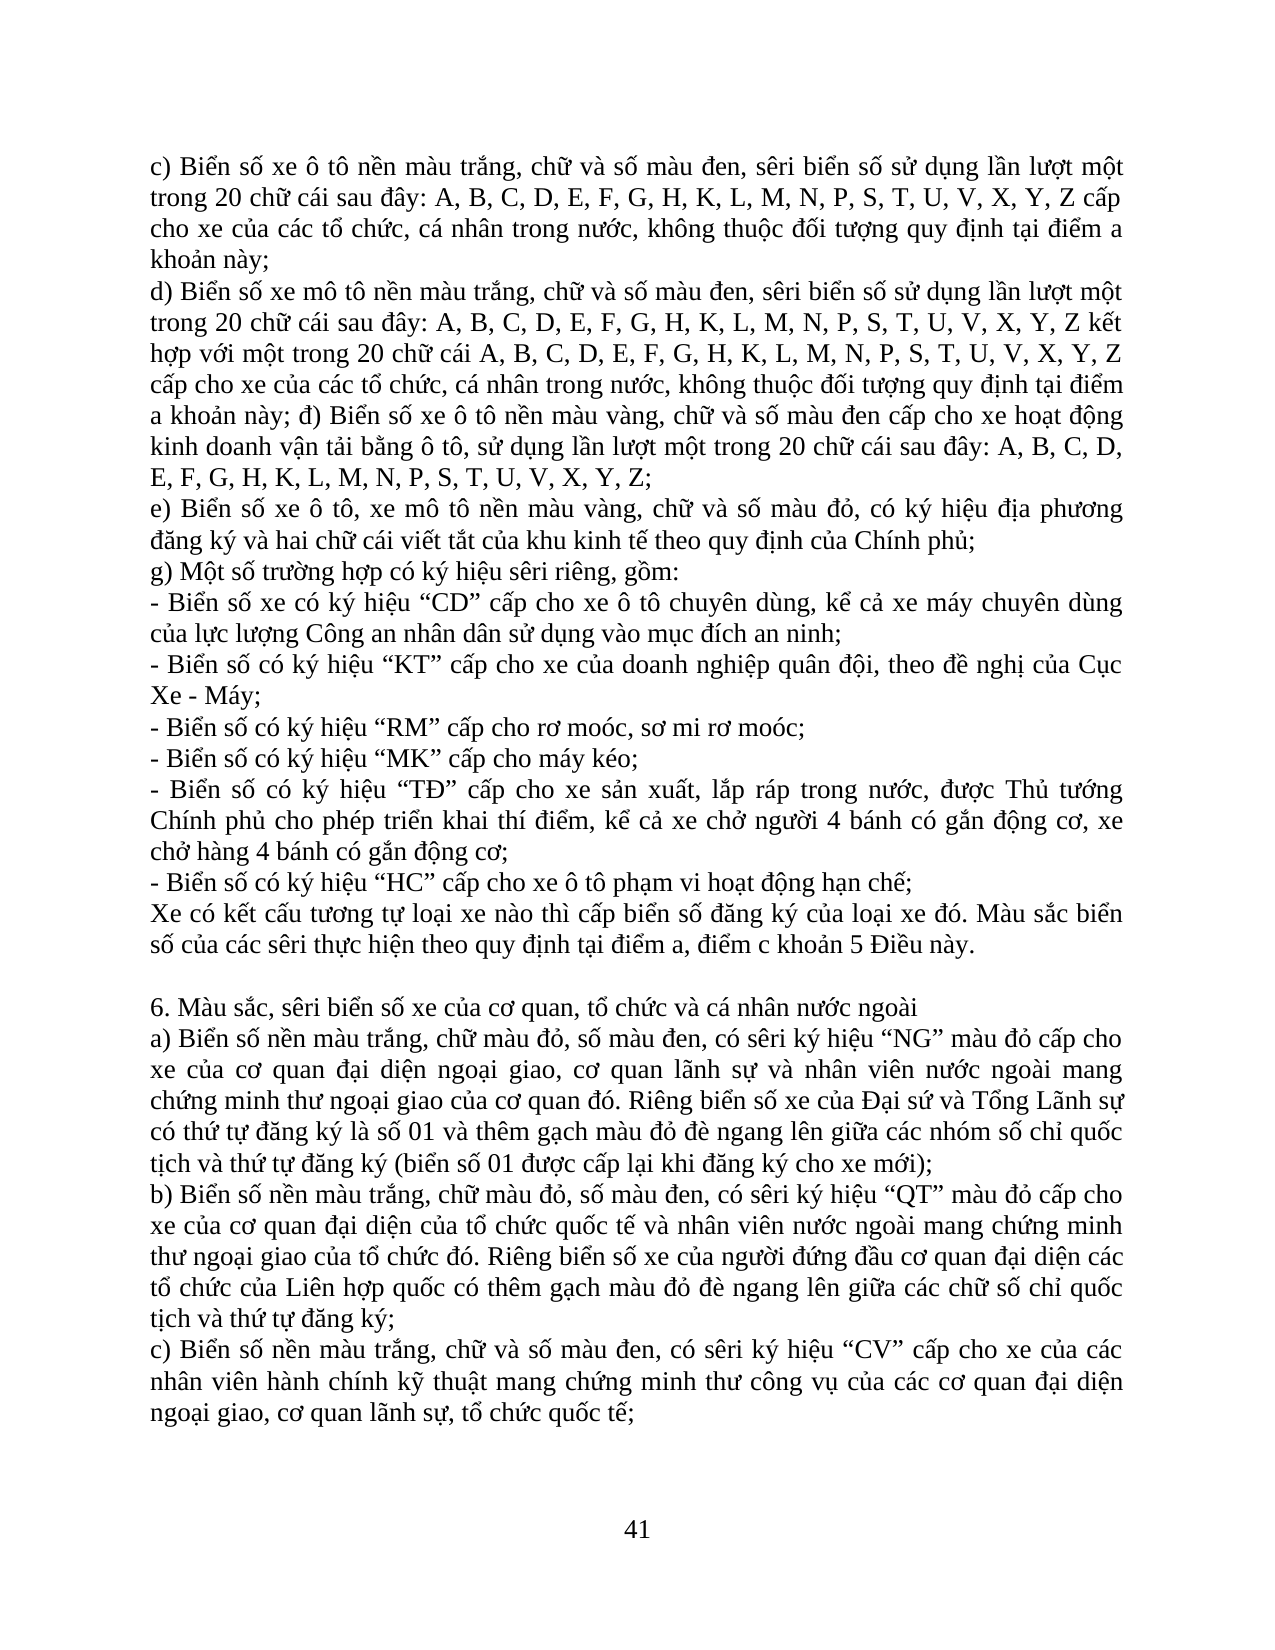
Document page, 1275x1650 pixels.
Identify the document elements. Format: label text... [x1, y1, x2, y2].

text c) Biển số xe ô tô nền màu trắng, chữ và số màu đen, sêri biển số sử dụng lần lượt một trong 20 chữ cái sau đây: A, B, C, D, E, F, G, H, K, L, M, N, P, S, T, U, V, X, Y, Z cấp cho xe của các tổ chức, cá nhân trong nước, không thuộc đối tượng quy định tại điểm a khoản này; [150, 150, 1125, 274]
text g) Một số trường hợp có ký hiệu sêri riêng, gồm: [150, 555, 1125, 586]
text - Biển số có ký hiệu “HC” cấp cho xe ô tô phạm vi hoạt động hạn chế; [150, 866, 1125, 897]
text a) Biển số nền màu trắng, chữ màu đỏ, số màu đen, có sêri ký hiệu “NG” màu đỏ cấp cho xe của cơ quan đại diện ngoại giao, cơ quan lãnh sự và nhân viên nước ngoài mang chứng minh thư ngoại giao của cơ quan đó. Riêng biển số xe của Đại sứ và Tổng Lãnh sự có thứ tự đăng ký là số 01 và thêm gạch màu đỏ đè ngang lên giữa các nhóm số chỉ quốc tịch và thứ tự đăng ký (biển số 01 được cấp lại khi đăng ký cho xe mới); [150, 1022, 1125, 1178]
text Xe có kết cấu tương tự loại xe nào thì cấp biển số đăng ký của loại xe đó. Màu sắc biển số của các sêri thực hiện theo quy định tại điểm a, điểm c khoản 5 Điều này. [150, 897, 1125, 960]
text - Biển số có ký hiệu “MK” cấp cho máy kéo; [150, 742, 1125, 773]
text e) Biển số xe ô tô, xe mô tô nền màu vàng, chữ và số màu đỏ, có ký hiệu địa phương đăng ký và hai chữ cái viết tắt của khu kinh tế theo quy định của Chính phủ; [150, 493, 1125, 555]
text 6. Màu sắc, sêri biển số xe của cơ quan, tổ chức và cá nhân nước ngoài [150, 991, 1125, 1022]
text - Biển số xe có ký hiệu “CD” cấp cho xe ô tô chuyên dùng, kể cả xe máy chuyên dùng của lực lượng Công an nhân dân sử dụng vào mục đích an ninh; [150, 586, 1125, 648]
text d) Biển số xe mô tô nền màu trắng, chữ và số màu đen, sêri biển số sử dụng lần lượt một trong 20 chữ cái sau đây: A, B, C, D, E, F, G, H, K, L, M, N, P, S, T, U, V, X, Y, Z kết hợp với một trong 20 chữ cái A, B, C, D, E, F, G, H, K, L, M, N, P, S, T, U, V, X, Y, Z cấp cho xe của các tổ chức, cá nhân trong nước, không thuộc đối tượng quy định tại điểm a khoản này; đ) Biển số xe ô tô nền màu vàng, chữ và số màu đen cấp cho xe hoạt động kinh doanh vận tải bằng ô tô, sử dụng lần lượt một trong 20 chữ cái sau đây: A, B, C, D, E, F, G, H, K, L, M, N, P, S, T, U, V, X, Y, Z; [150, 274, 1125, 493]
text - Biển số có ký hiệu “KT” cấp cho xe của doanh nghiệp quân đội, theo đề nghị của Cục Xe - Máy; [150, 648, 1125, 711]
text - Biển số có ký hiệu “RM” cấp cho rơ moóc, sơ mi rơ moóc; [150, 711, 1125, 742]
text - Biển số có ký hiệu “TĐ” cấp cho xe sản xuất, lắp ráp trong nước, được Thủ tướng Chính phủ cho phép triển khai thí điểm, kể cả xe chở người 4 bánh có gắn động cơ, xe chở hàng 4 bánh có gắn động cơ; [150, 773, 1125, 866]
text c) Biển số nền màu trắng, chữ và số màu đen, có sêri ký hiệu “CV” cấp cho xe của các nhân viên hành chính kỹ thuật mang chứng minh thư công vụ của các cơ quan đại diện ngoại giao, cơ quan lãnh sự, tổ chức quốc tế; [150, 1333, 1125, 1427]
text b) Biển số nền màu trắng, chữ màu đỏ, số màu đen, có sêri ký hiệu “QT” màu đỏ cấp cho xe của cơ quan đại diện của tổ chức quốc tế và nhân viên nước ngoài mang chứng minh thư ngoại giao của tổ chức đó. Riêng biển số xe của người đứng đầu cơ quan đại diện các tổ chức của Liên hợp quốc có thêm gạch màu đỏ đè ngang lên giữa các chữ số chỉ quốc tịch và thứ tự đăng ký; [150, 1178, 1125, 1333]
